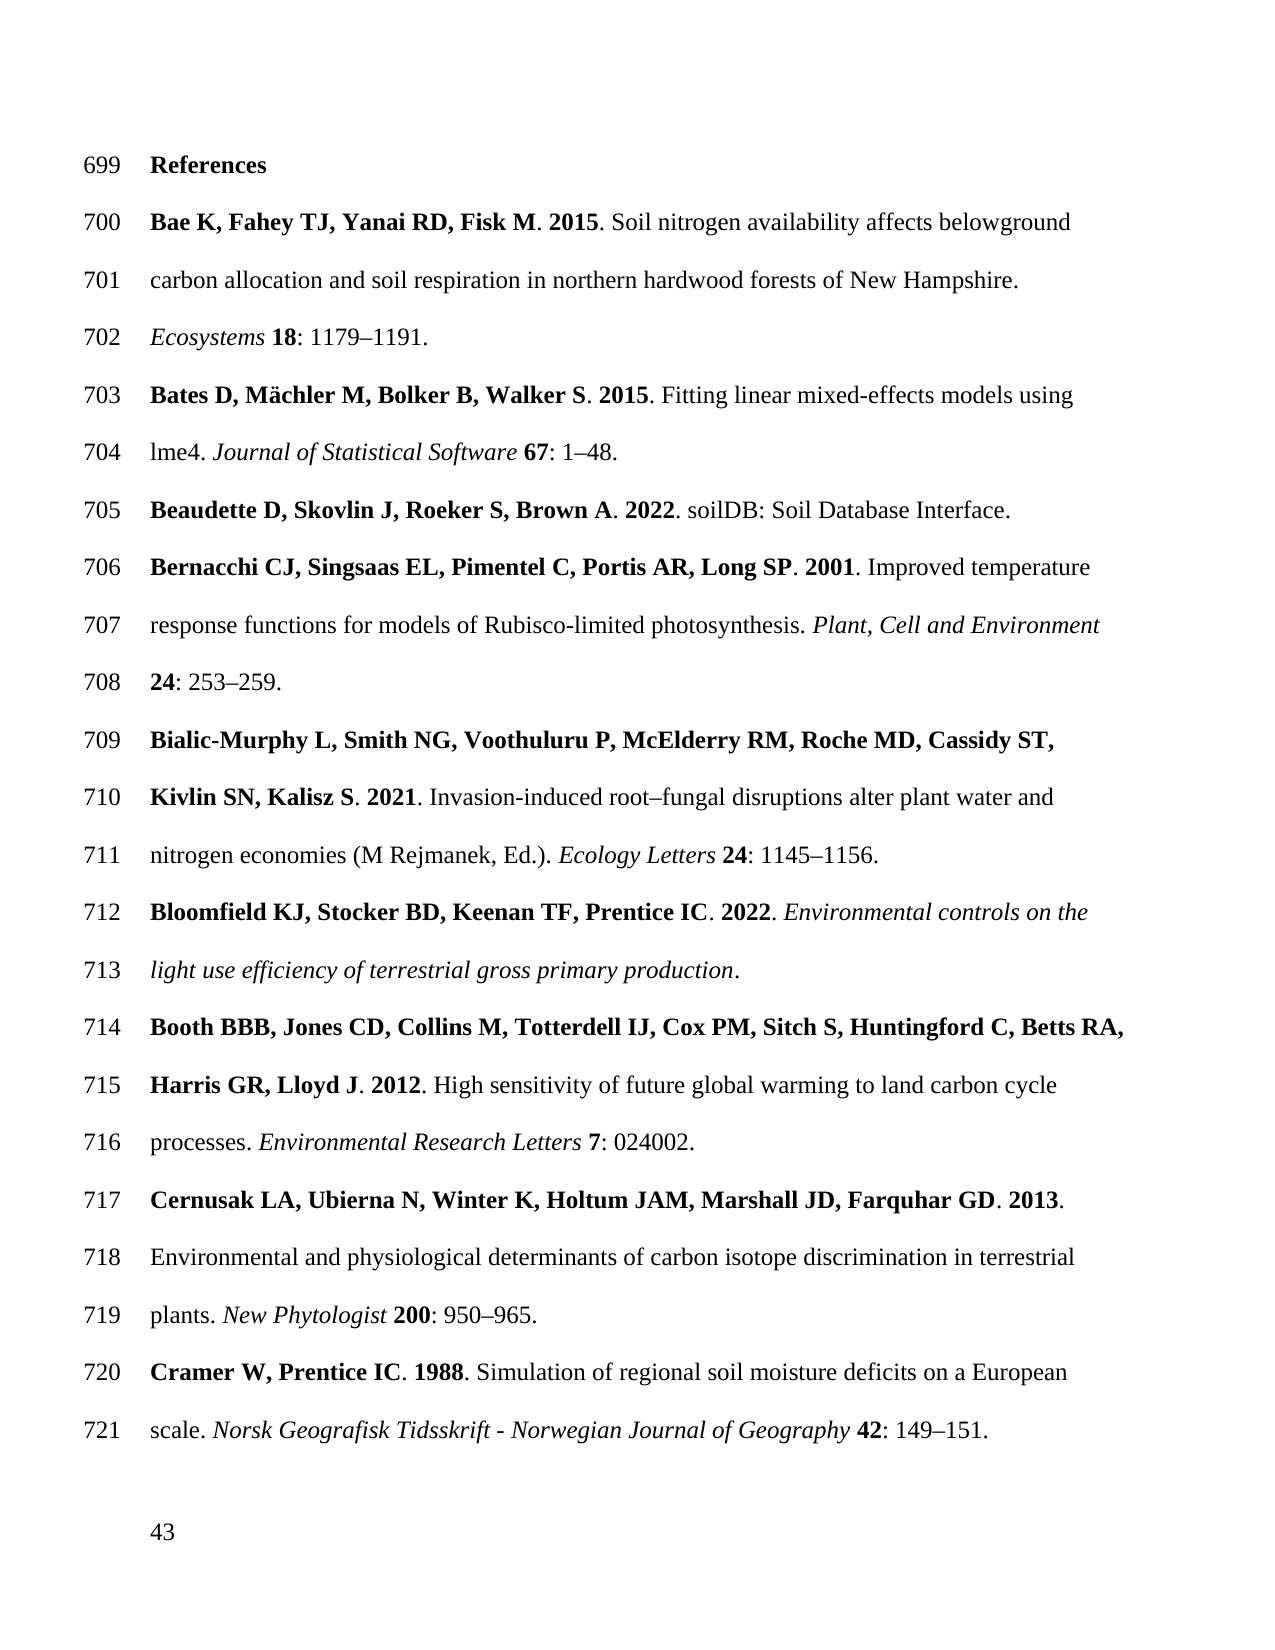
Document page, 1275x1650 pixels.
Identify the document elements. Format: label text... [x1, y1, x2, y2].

text Bialic‐Murphy L, Smith NG, Voothuluru P, McElderry RM, Roche MD, Cassidy ST, Kivlin SN, Kalisz S. 2021. Invasion‐induced root–fungal disruptions alter plant water and nitrogen economies (M Rejmanek, Ed.). Ecology Letters 24: 1145–1156. [150, 725, 1125, 869]
text Cernusak LA, Ubierna N, Winter K, Holtum JAM, Marshall JD, Farquhar GD. 2013. Environmental and physiological determinants of carbon isotope discrimination in terrestrial plants. New Phytologist 200: 950–965. [150, 1185, 1125, 1329]
text References [150, 150, 1125, 179]
text Beaudette D, Skovlin J, Roeker S, Brown A. 2022. soilDB: Soil Database Interface. [150, 495, 1125, 524]
text Bae K, Fahey TJ, Yanai RD, Fisk M. 2015. Soil nitrogen availability affects belowground carbon allocation and soil respiration in northern hardwood forests of New Hampshire. Ecosystems 18: 1179–1191. [150, 207, 1125, 351]
text Cramer W, Prentice IC. 1988. Simulation of regional soil moisture deficits on a European scale. Norsk Geografisk Tidsskrift - Norwegian Journal of Geography 42: 149–151. [150, 1357, 1125, 1444]
text Bernacchi CJ, Singsaas EL, Pimentel C, Portis AR, Long SP. 2001. Improved temperature response functions for models of Rubisco-limited photosynthesis. Plant, Cell and Environment 24: 253–259. [150, 552, 1125, 696]
text Bloomfield KJ, Stocker BD, Keenan TF, Prentice IC. 2022. Environmental controls on the light use efficiency of terrestrial gross primary production. [150, 897, 1125, 984]
text Bates D, Mächler M, Bolker B, Walker S. 2015. Fitting linear mixed-effects models using lme4. Journal of Statistical Software 67: 1–48. [150, 380, 1125, 466]
text Booth BBB, Jones CD, Collins M, Totterdell IJ, Cox PM, Sitch S, Huntingford C, Betts RA, Harris GR, Lloyd J. 2012. High sensitivity of future global warming to land carbon cycle processes. Environmental Research Letters 7: 024002. [150, 1012, 1125, 1156]
